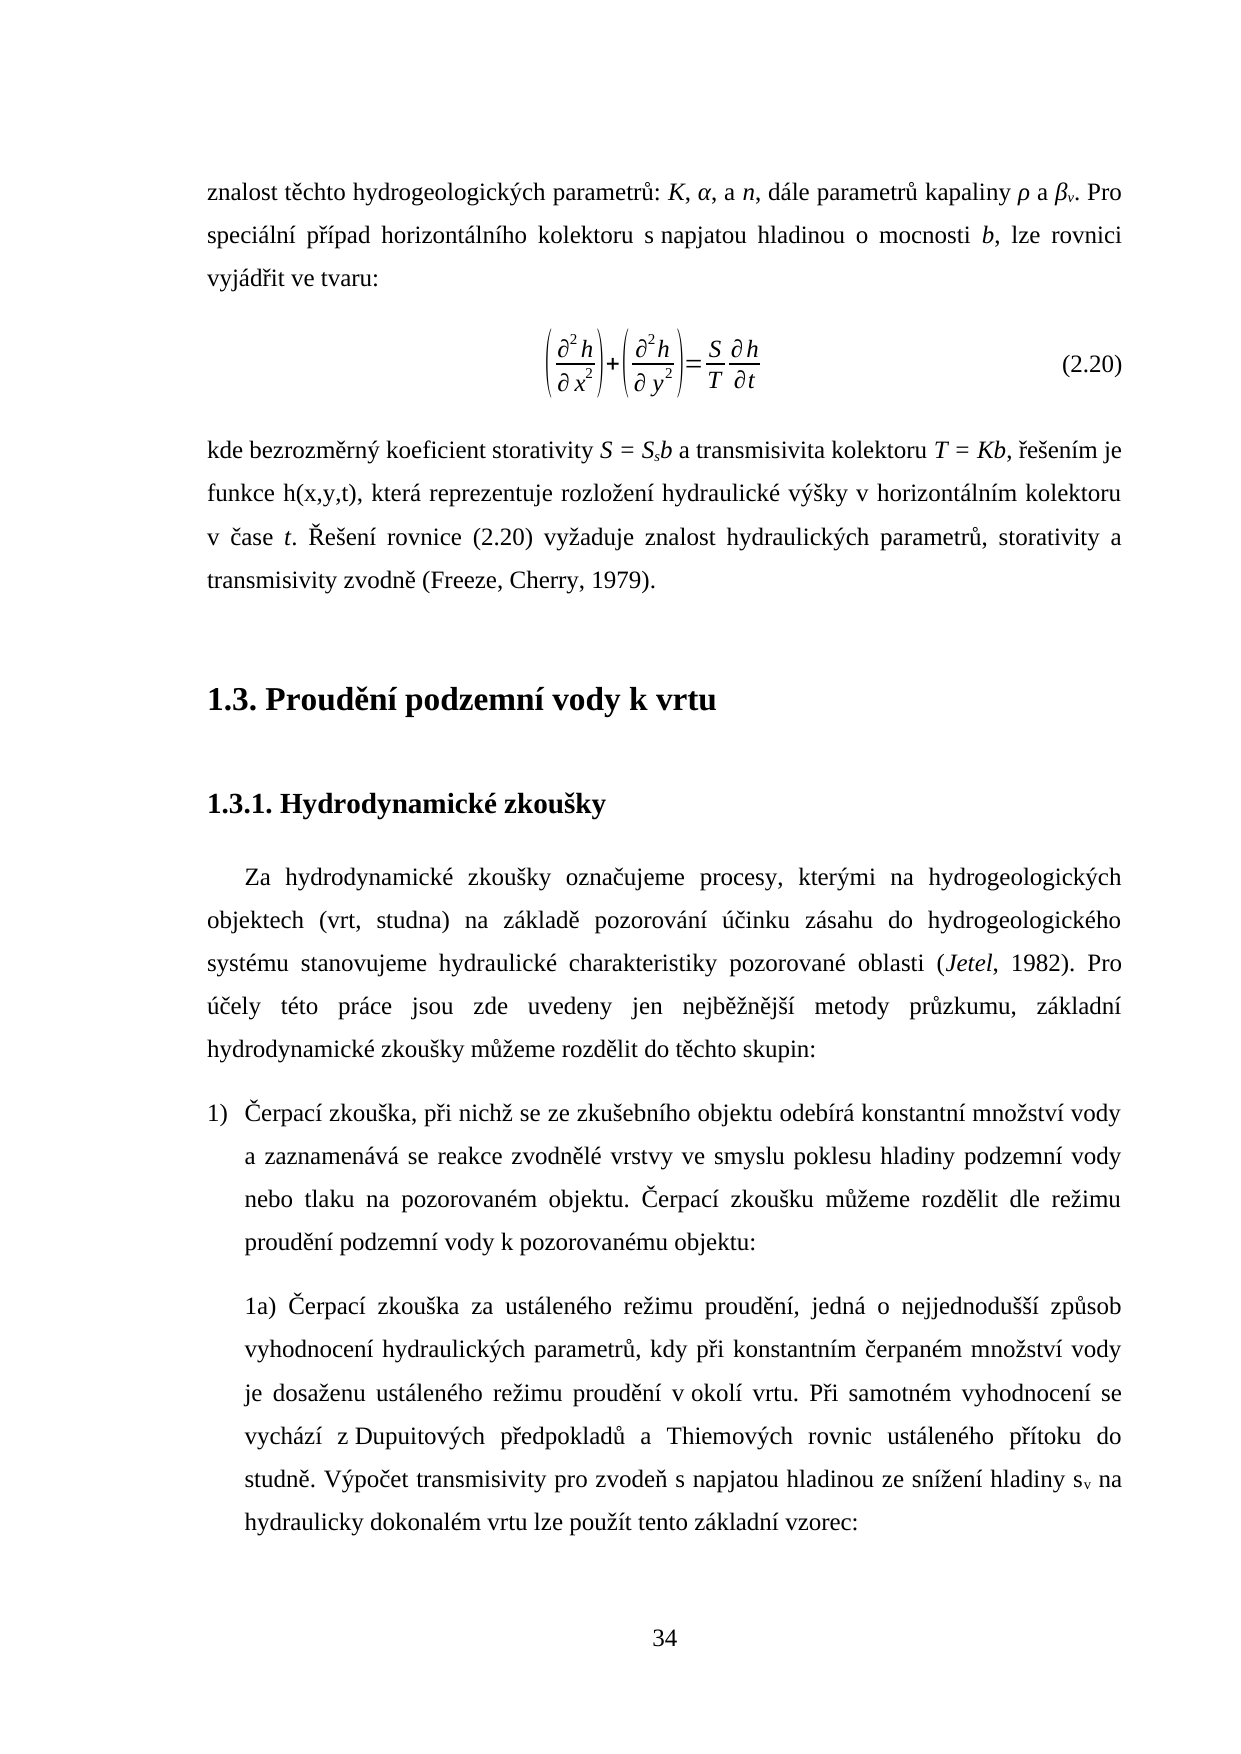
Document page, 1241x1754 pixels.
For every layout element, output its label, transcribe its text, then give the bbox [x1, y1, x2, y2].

text 1a) Čerpací zkouška za ustáleného režimu proudění, jedná o nejjednodušší způsob vyhodnocení hydraulických parametrů, kdy při konstantním čerpaném množství vody je dosaženu ustáleného režimu proudění v okolí vrtu. Při samotném vyhodnocení se vychází z Dupuitových předpokladů a Thiemových rovnic ustáleného přítoku do studně. Výpočet transmisivity pro zvodeň s napjatou hladinou ze snížení hladiny sv na hydraulicky dokonalém vrtu lze použít tento základní vzorec: [244, 1291, 1122, 1536]
text (2.20) [207, 327, 1122, 400]
text Za hydrodynamické zkoušky označujeme procesy, kterými na hydrogeologických objektech (vrt, studna) na základě pozorování účinku zásahu do hydrogeologického systému stanovujeme hydraulické charakteristiky pozorované oblasti (Jetel, 1982). Pro účely této práce jsou zde uvedeny jen nejběžnější metody průzkumu, základní hydrodynamické zkoušky můžeme rozdělit do těchto skupin: [207, 862, 1122, 1063]
subtitle 1.3.1. Hydrodynamické zkoušky [207, 786, 1122, 820]
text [207, 177, 1122, 292]
subtitle 1.3. Proudění podzemní vody k vrtu [207, 679, 1122, 717]
list Čerpací zkouška, při nichž se ze zkušebního objektu odebírá konstantní množství vody a zaznamenává se reakce zvodnělé vrstvy ve smyslu poklesu hladiny podzemní vody nebo tlaku na pozorovaném objektu. Čerpací zkoušku můžeme rozdělit dle režimu proudění podzemní vody k pozorovanému objektu: [207, 1098, 1122, 1256]
text kde bezrozměrný koeficient storativity S = Ssb a transmisivita kolektoru T = Kb, řešením je funkce h(x,y,t), která reprezentuje rozložení hydraulické výšky v horizontálním kolektoru v čase t. Řešení rovnice (2.20) vyžaduje znalost hydraulických parametrů, storativity a transmisivity zvodně (Freeze, Cherry, 1979). [207, 435, 1122, 593]
